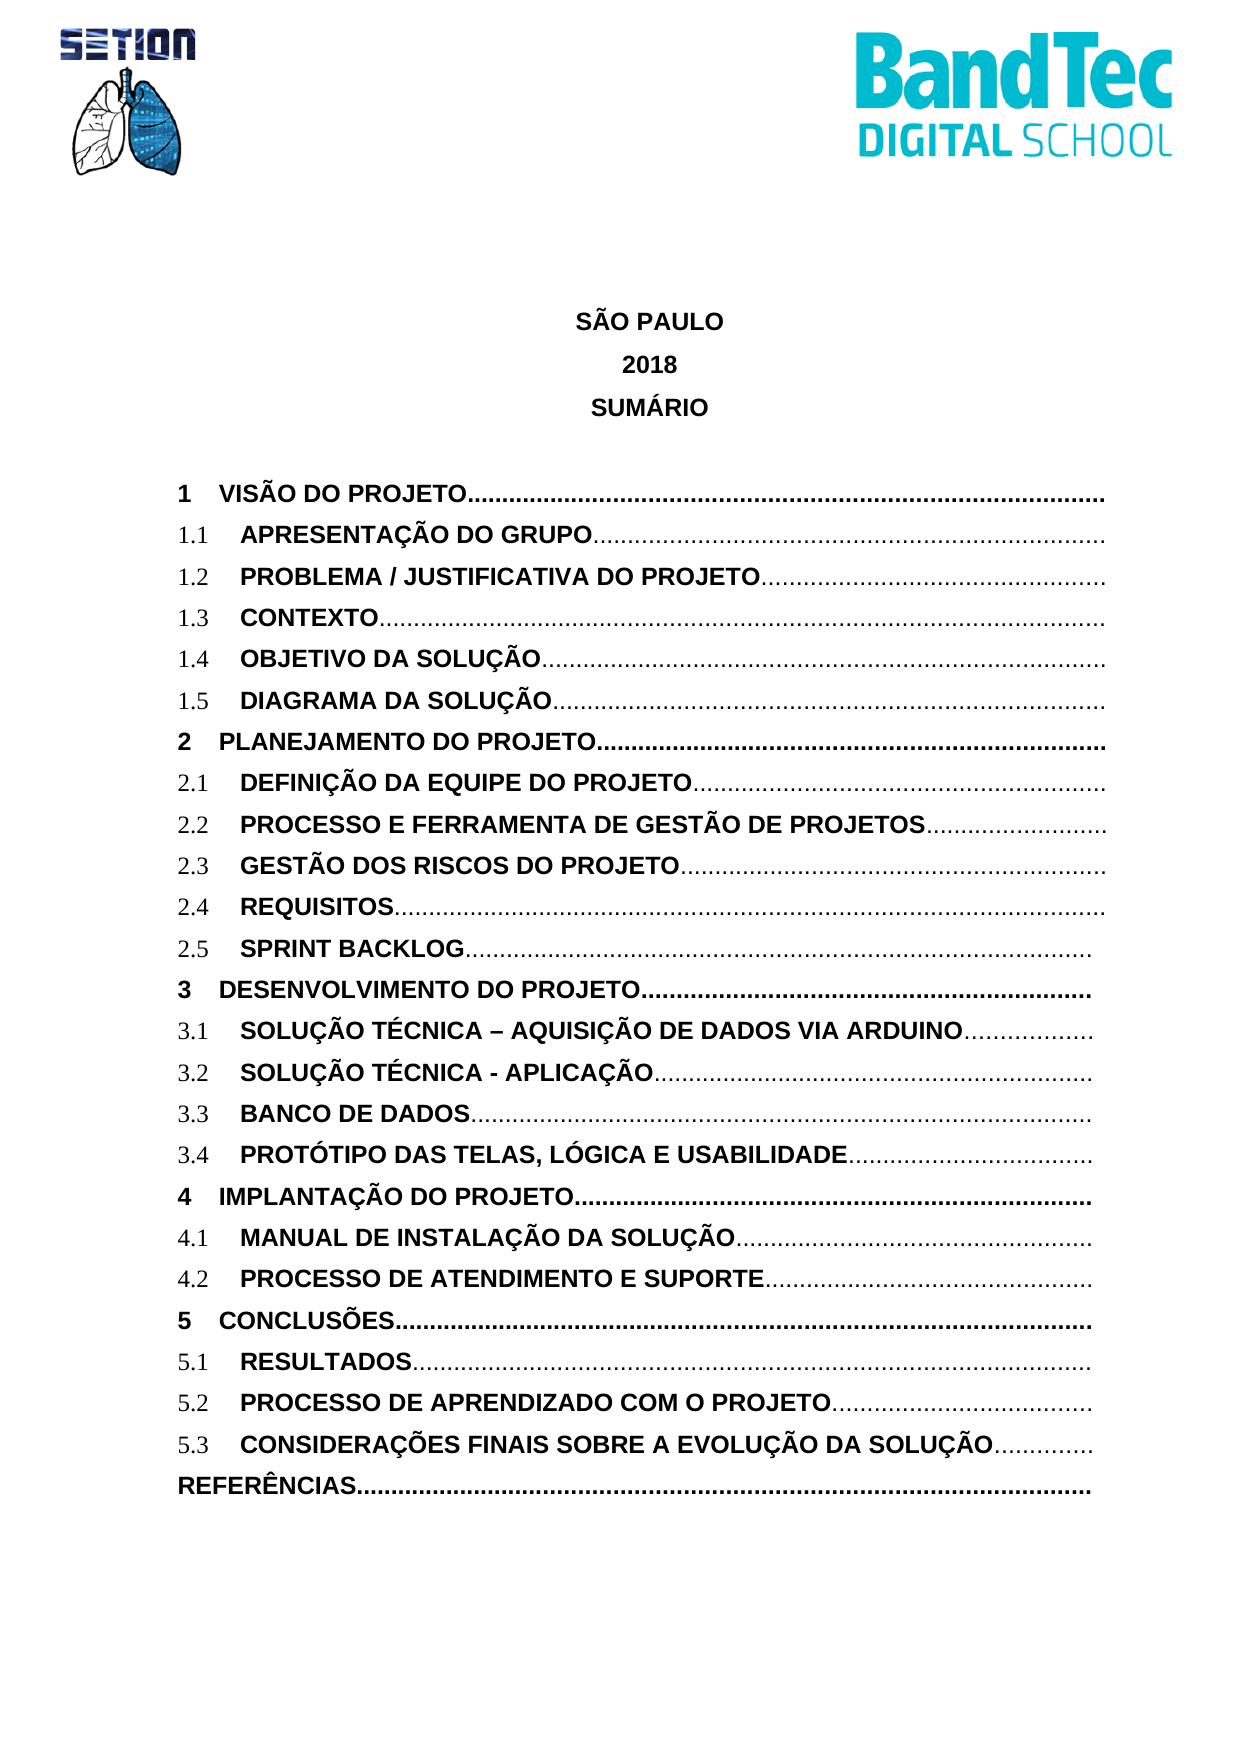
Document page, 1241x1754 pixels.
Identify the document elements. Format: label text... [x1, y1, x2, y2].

text 2.5 sprint backlog 10 [177, 934, 1092, 963]
text 2.2 PROCESSO E FERRAMENTA DE GESTÃO DE PROJETOS 9 [177, 810, 1092, 838]
text 5 CONCLUSÕES 23 [177, 1306, 1092, 1334]
text 2.4 requisitos 9 [177, 892, 1092, 921]
text 5.3 Considerações finais sobre A evolução da solução 23 [177, 1430, 1092, 1458]
text 3.2 Solução Técnica - Aplicação 13 [177, 1058, 1092, 1087]
text 1.4 objetivo da solução 7 [177, 644, 1092, 673]
text 1.1 APRESENTAÇÃO DO GRUPO 5 [177, 520, 1092, 549]
text 3.1 Solução Técnica – Aquisição de dados via Arduino 12 [177, 1016, 1092, 1045]
text 2.3 Gestão dos Riscos do Projeto 9 [177, 851, 1092, 880]
text 1.3 contexto 5 [177, 603, 1092, 632]
text 3 desenvolvimento do projeto 12 [177, 975, 1092, 1004]
text 3.3 Banco de Dados 15 [177, 1099, 1092, 1128]
text 2018 [177, 350, 1122, 378]
text Sumário [177, 393, 1122, 422]
text 5.1 resultados 23 [177, 1347, 1092, 1376]
picture [856, 32, 1172, 167]
text 1.5 diagrama da solução 7 [177, 686, 1092, 714]
text 4 implantação do projeto 20 [177, 1182, 1092, 1211]
text 3.4 Protótipo das telas, lógica e usabilidade 16 [177, 1140, 1092, 1169]
picture [45, 11, 213, 179]
text 1 VISÃO DO PROJETO 5 [177, 479, 1092, 508]
text 2.1 Definição da Equipe do projeto 9 [177, 768, 1092, 797]
text 4.2 Processo de Atendimento e Suporte 20 [177, 1264, 1092, 1293]
text 1.2 Problema / justificativa do projeto 5 [177, 562, 1092, 591]
text SÃO PAULO [177, 307, 1122, 335]
text 5.2 Processo de aprendizado com o projeto 23 [177, 1388, 1092, 1417]
text 4.1 Manual de Instalação da solução 20 [177, 1223, 1092, 1252]
text ReferÊncias 24 [177, 1471, 1092, 1500]
text 2 PLANEJAMENTO DO PROJETO 9 [177, 727, 1092, 756]
